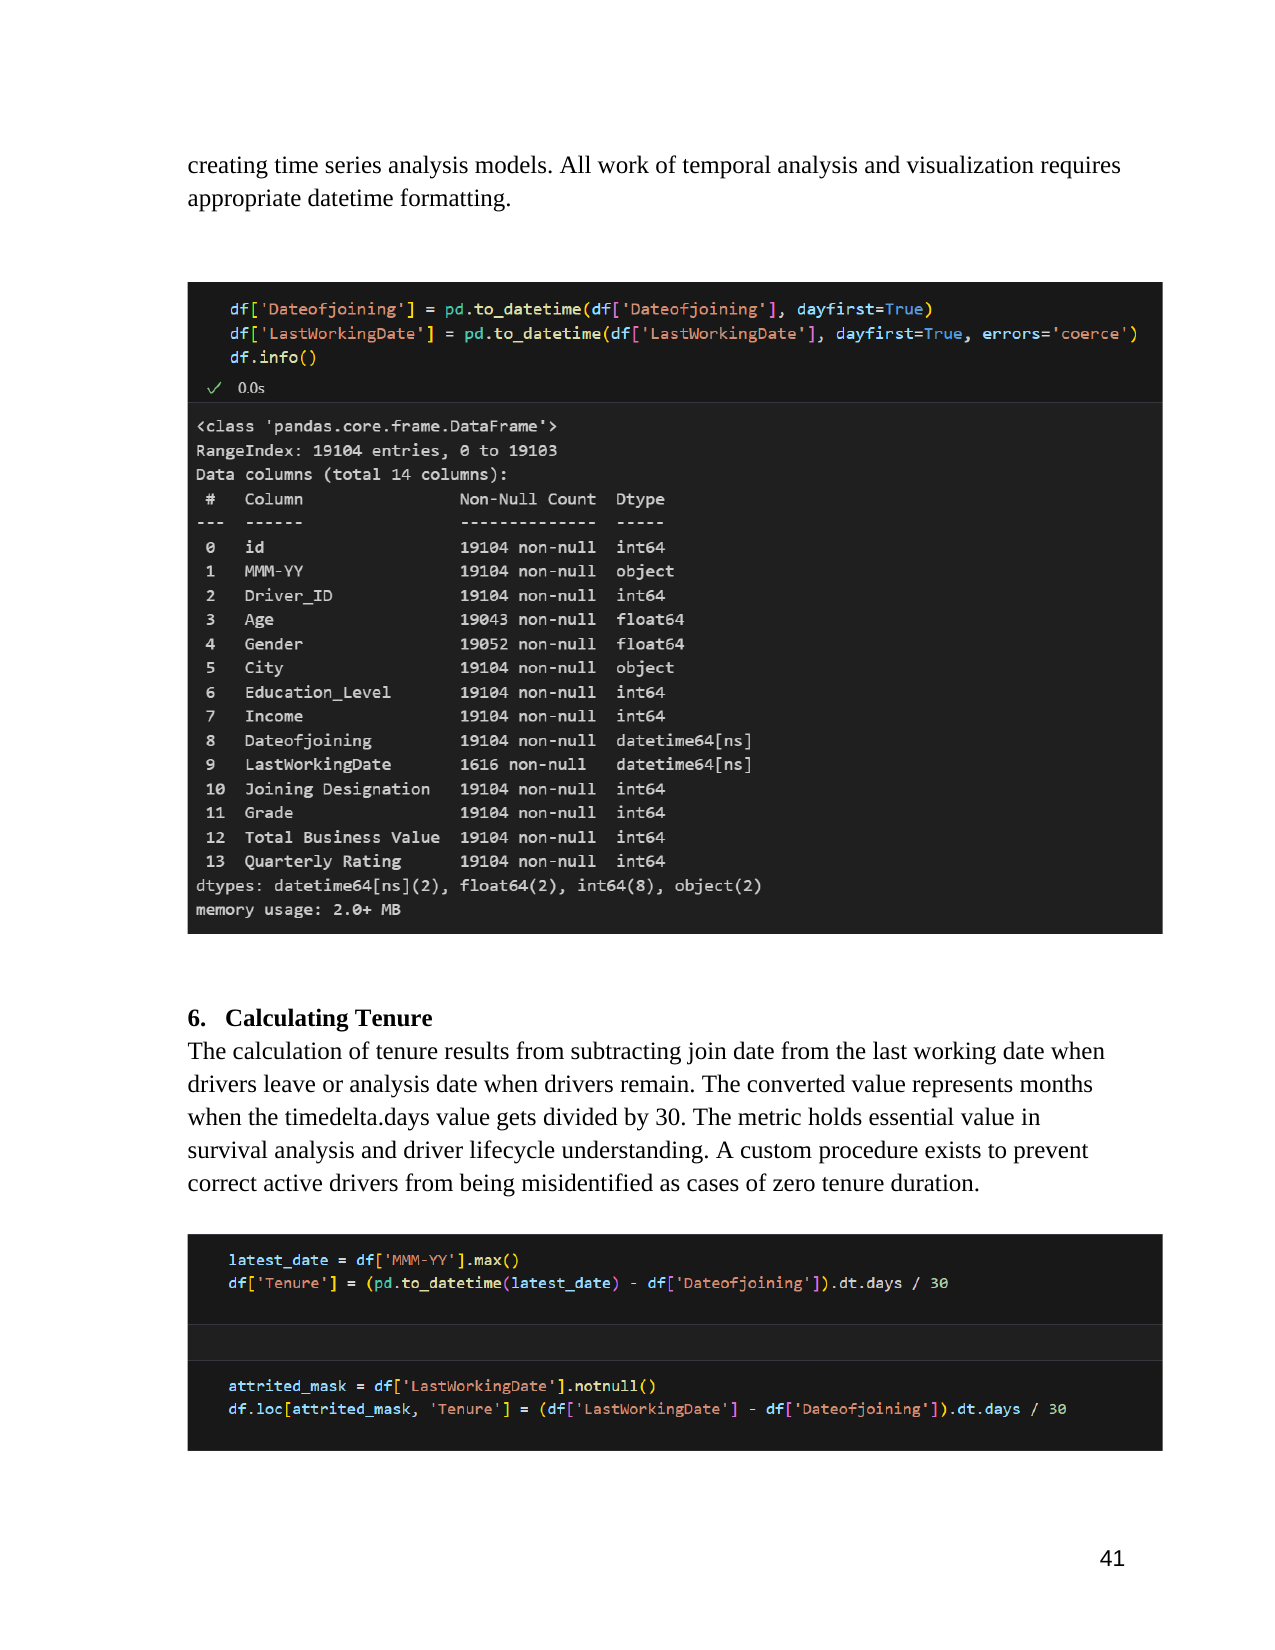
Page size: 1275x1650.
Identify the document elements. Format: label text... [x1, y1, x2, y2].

list Calculating Tenure [187, 1003, 1125, 1032]
picture [187, 1234, 1163, 1451]
picture [187, 282, 1163, 934]
text The calculation of tenure results from subtracting join date from the last working date when drivers leave or analysis date when drivers remain. The converted value represents months when the timedelta.days value gets divided by 30. The metric holds essential value in survival analysis and driver lifecycle understanding. A custom procedure exists to prevent correct active drivers from being misidentified as cases of zero tenure duration. [187, 1036, 1125, 1197]
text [187, 150, 1125, 212]
